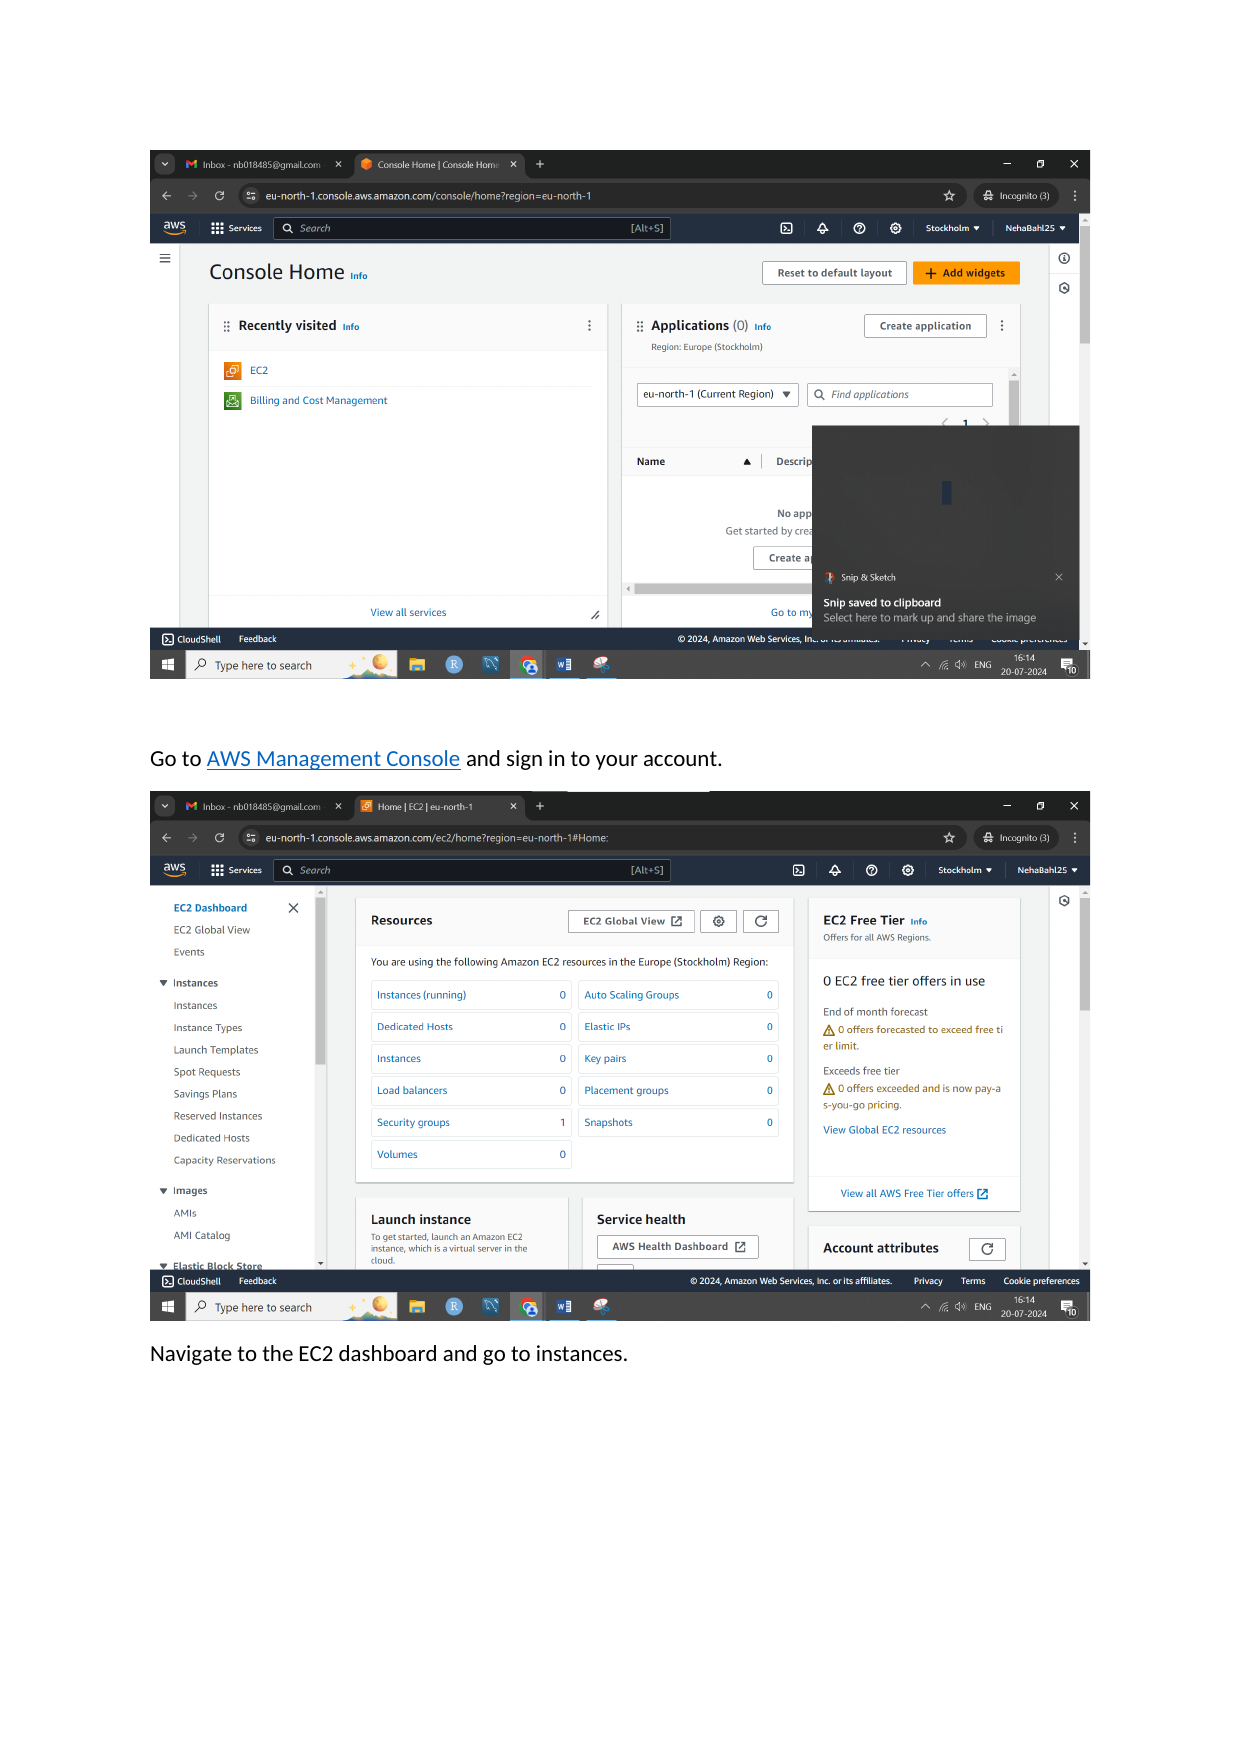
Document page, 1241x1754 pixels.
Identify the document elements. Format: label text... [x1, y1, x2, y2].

picture [150, 791, 1091, 1321]
text Navigate to the EC2 dashboard and go to instances. [150, 1339, 1090, 1367]
text Go to AWS Management Console and sign in to your account. [150, 744, 1090, 773]
picture [150, 150, 1091, 679]
